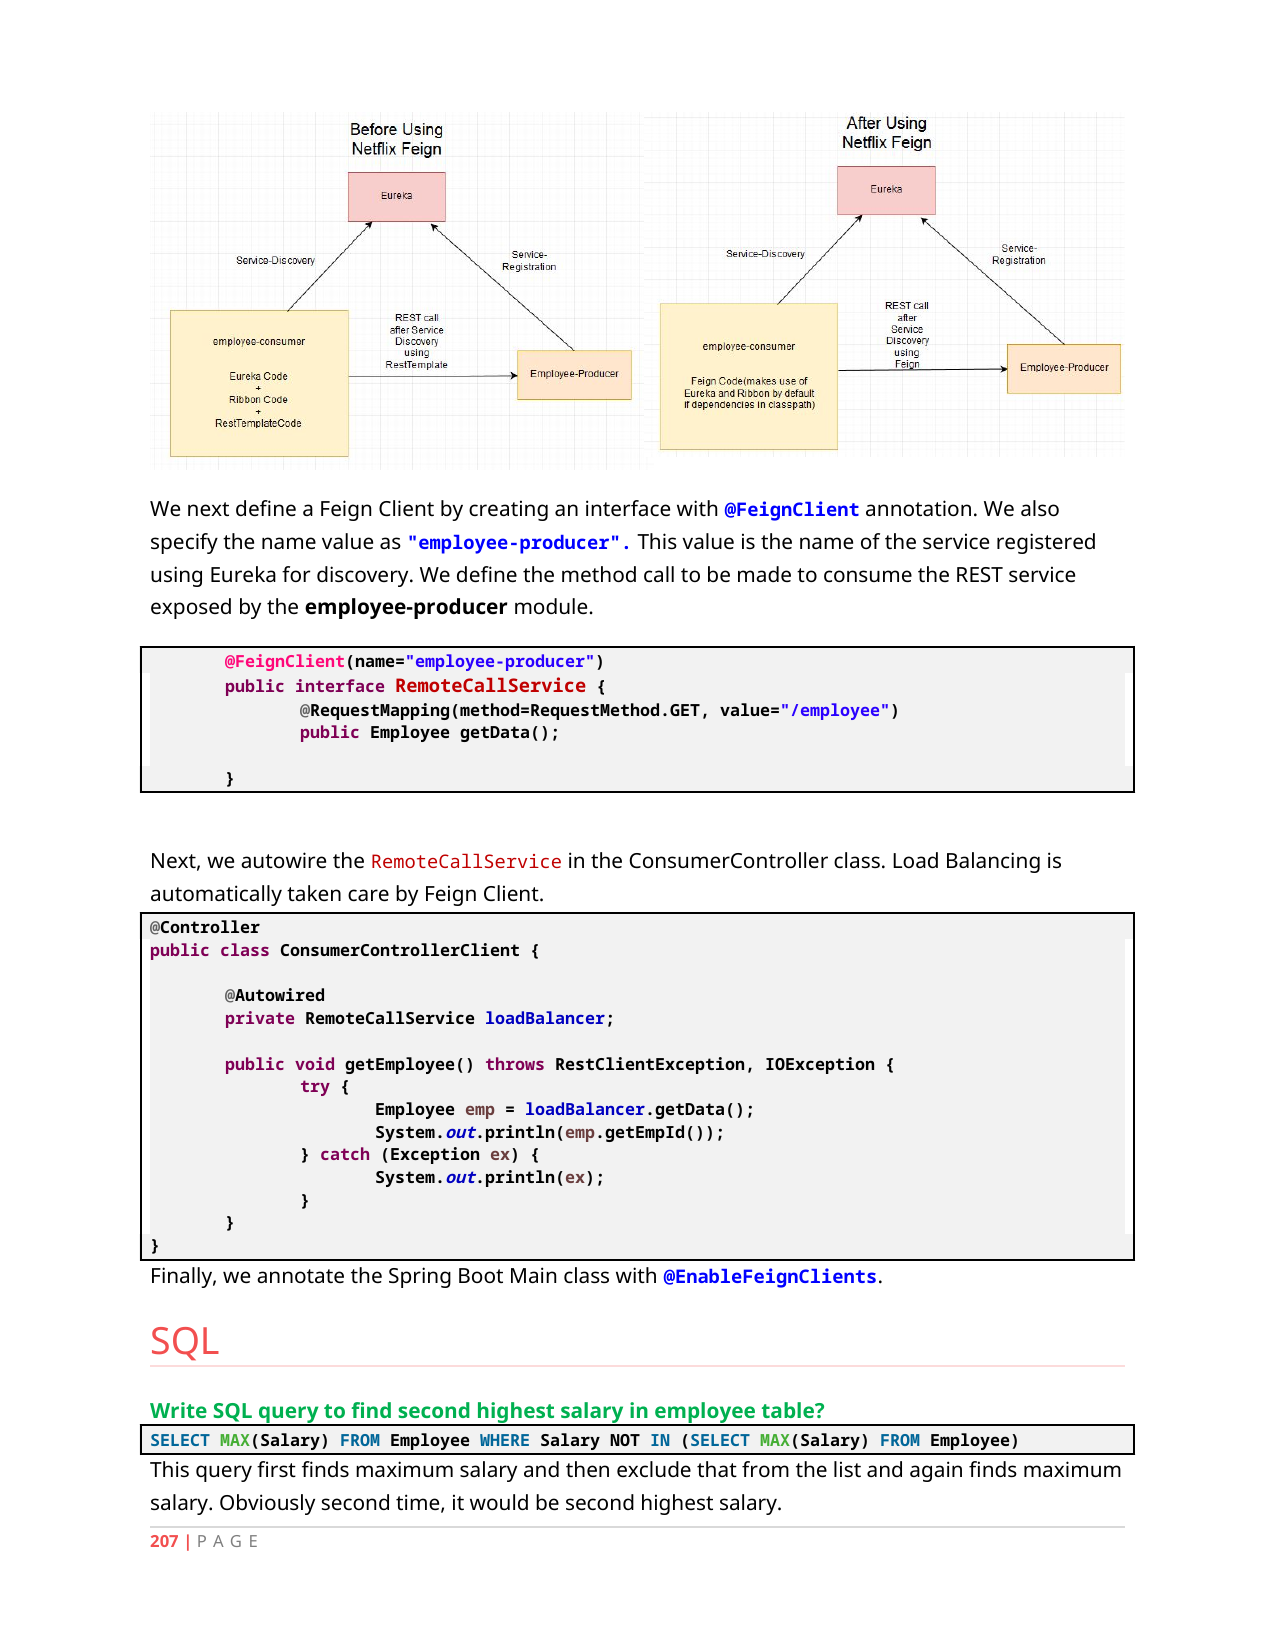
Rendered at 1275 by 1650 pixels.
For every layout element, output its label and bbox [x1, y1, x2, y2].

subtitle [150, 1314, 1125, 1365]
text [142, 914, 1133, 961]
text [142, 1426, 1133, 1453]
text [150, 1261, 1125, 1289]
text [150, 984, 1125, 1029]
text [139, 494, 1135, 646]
picture [150, 112, 1125, 470]
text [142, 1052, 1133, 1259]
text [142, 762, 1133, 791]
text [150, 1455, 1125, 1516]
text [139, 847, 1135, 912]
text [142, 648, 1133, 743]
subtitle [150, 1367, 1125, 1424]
